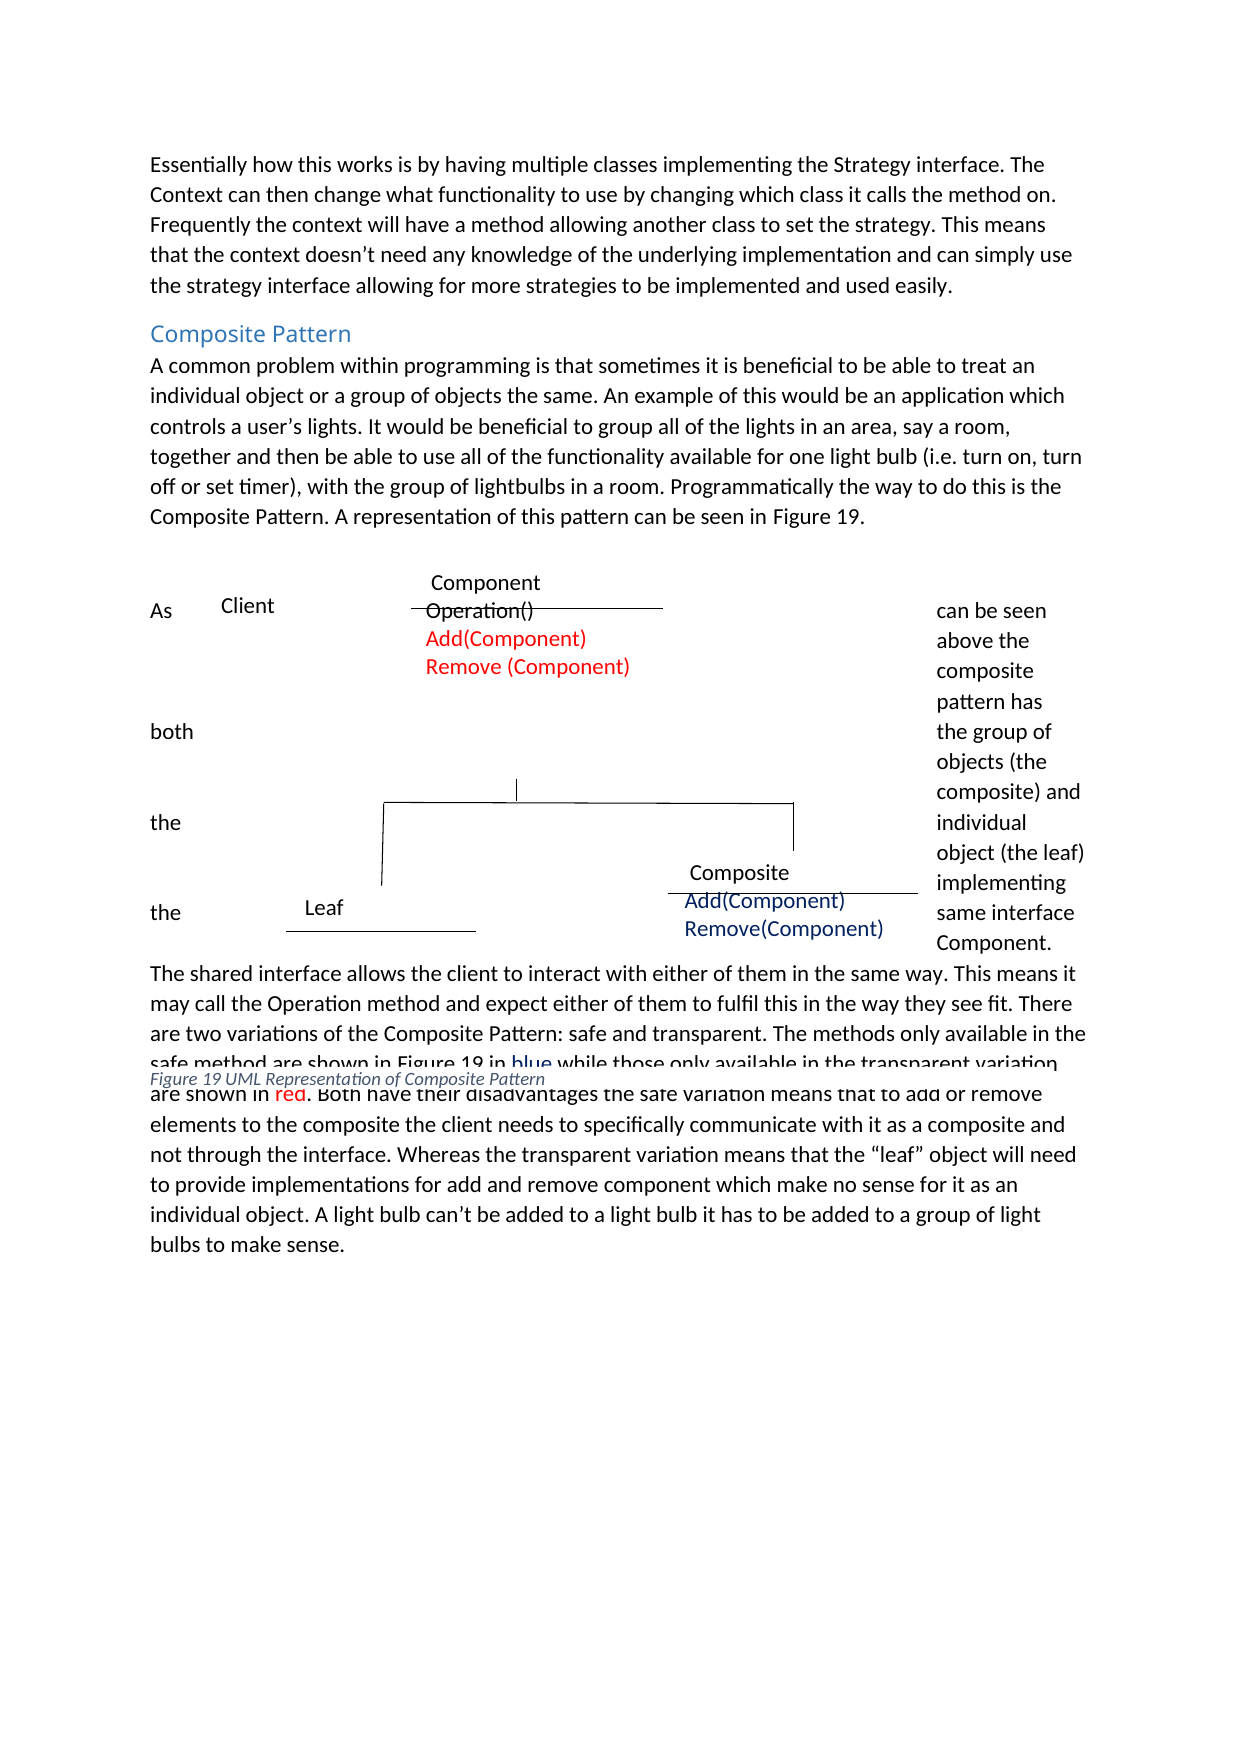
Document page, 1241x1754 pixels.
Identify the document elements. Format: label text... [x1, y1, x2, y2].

text Essentially how this works is by having multiple classes implementing the Strategy interface. The Context can then change what functionality to use by changing which class it calls the method on. Frequently the context will have a method allowing another class to set the strategy. This means that the context doesn’t need any knowledge of the underlying implementation and can simply use the strategy interface allowing for more strategies to be implemented and used easily. [150, 150, 1090, 299]
subtitle Composite Pattern [150, 318, 1090, 349]
text As can be seen above the composite pattern has both the group of objects (the composite) and the individual object (the leaf) implementing the same interface Component. The shared interface allows the client to interact with either of them in the same way. This means it may call the Operation method and expect either of them to fulfil this in the way they see fit. There are two variations of the Composite Pattern: safe and transparent. The methods only available in the safe method are shown in Figure 19 in blue while those only available in the transparent variation are shown in red. Both have their disadvantages the safe variation means that to add or remove elements to the composite the client needs to specifically communicate with it as a composite and not through the interface. Whereas the transparent variation means that the “leaf” object will need to provide implementations for add and remove component which make no sense for it as an individual object. A light bulb can’t be added to a light bulb it has to be added to a group of light bulbs to make sense. [150, 596, 1090, 1259]
text A common problem within programming is that sometimes it is beneficial to be able to treat an individual object or a group of objects the same. An example of this would be an application which controls a user’s lights. It would be beneficial to group all of the lights in an area, say a room, together and then be able to use all of the functionality available for one light bulb (i.e. turn on, turn off or set timer), with the group of lightbulbs in a room. Programmatically the way to do this is the Composite Pattern. A representation of this pattern can be seen in Figure 19. [150, 351, 1090, 531]
